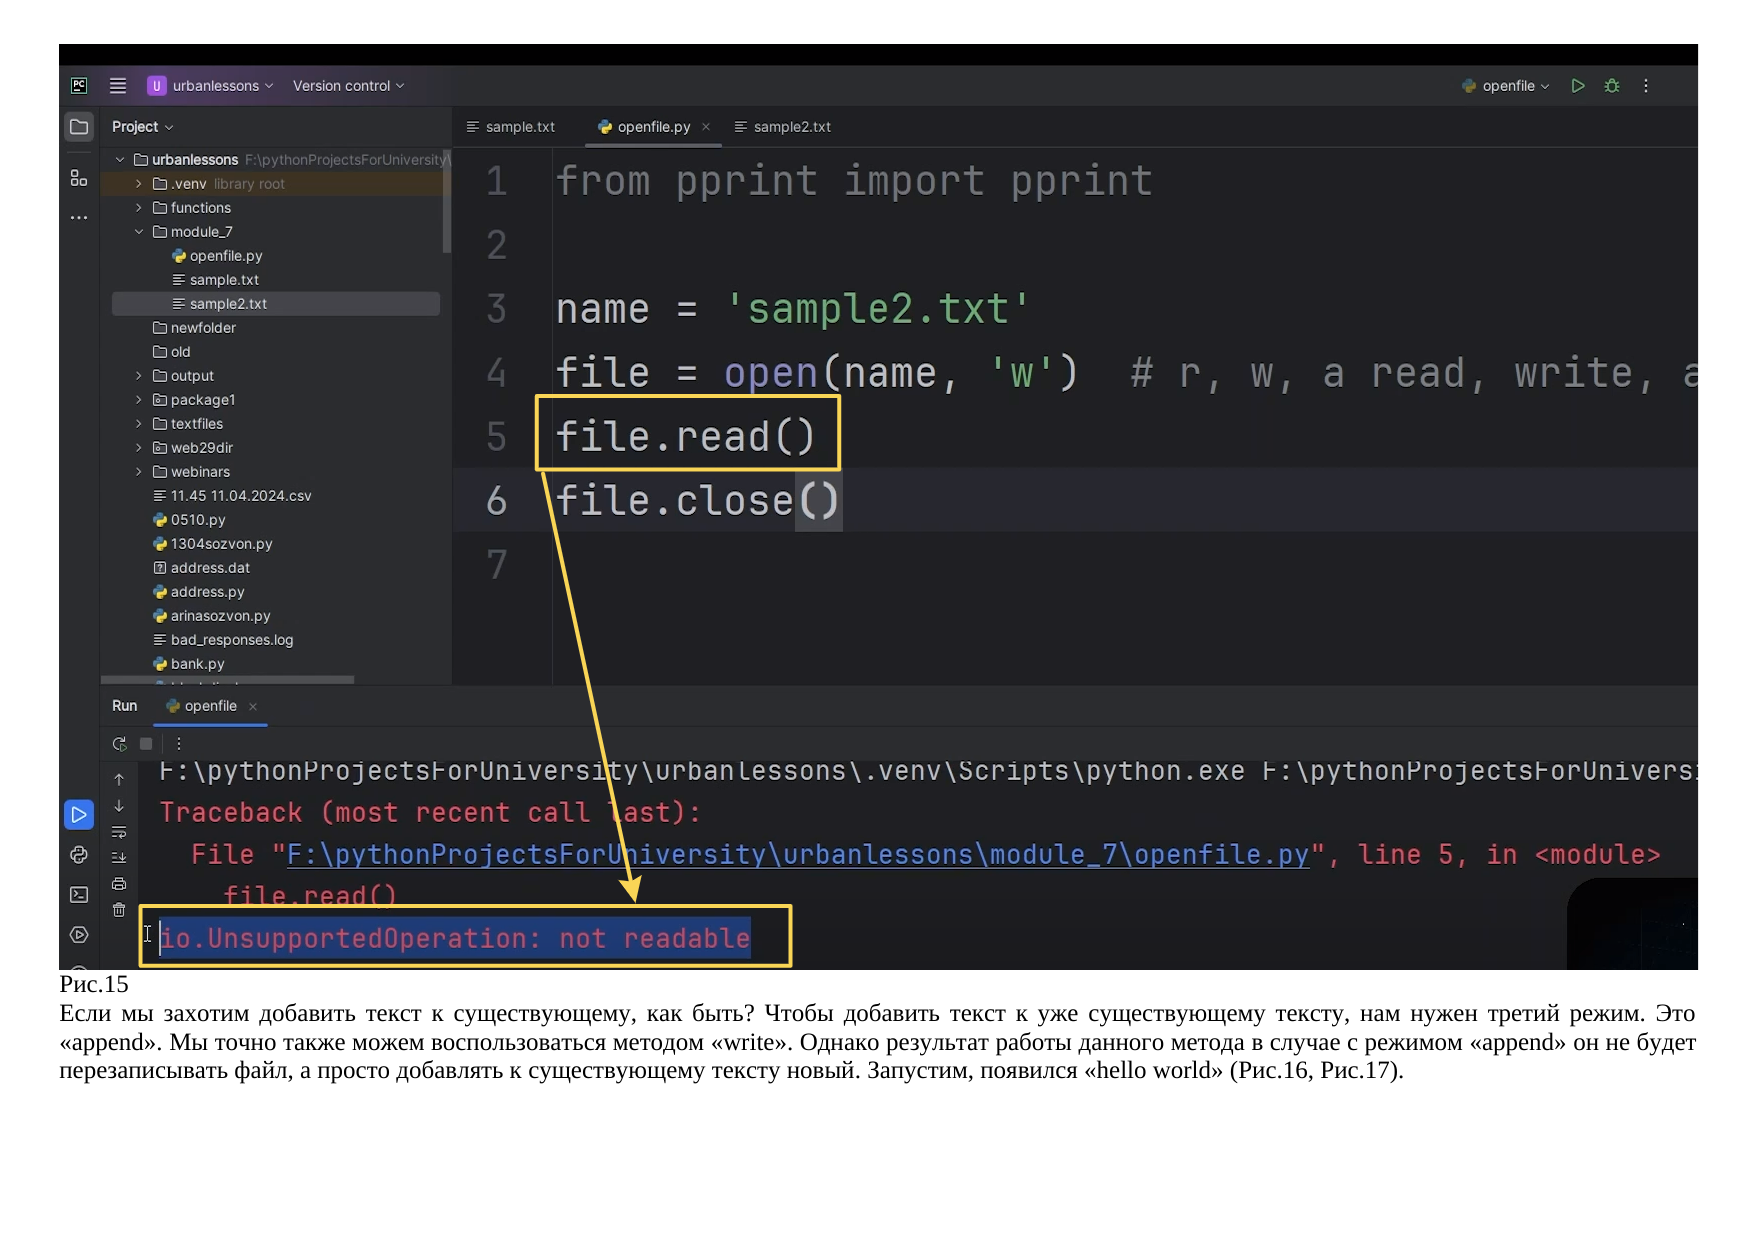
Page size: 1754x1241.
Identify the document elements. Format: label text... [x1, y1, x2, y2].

text Рис.15 [59, 970, 1698, 998]
text Если мы захотим добавить текст к существующему, как быть? Чтобы добавить текст к уже существующему тексту, нам нужен третий режим. Это «append». Мы точно также можем воспользоваться методом «write». Однако результат работы данного метода в случае с режимом «append» он не будет перезаписывать файл, а просто добавлять к существующему тексту новый. Запустим, появился «hello world» (Рис.16, Рис.17). [59, 998, 1698, 1084]
picture [59, 44, 1699, 970]
